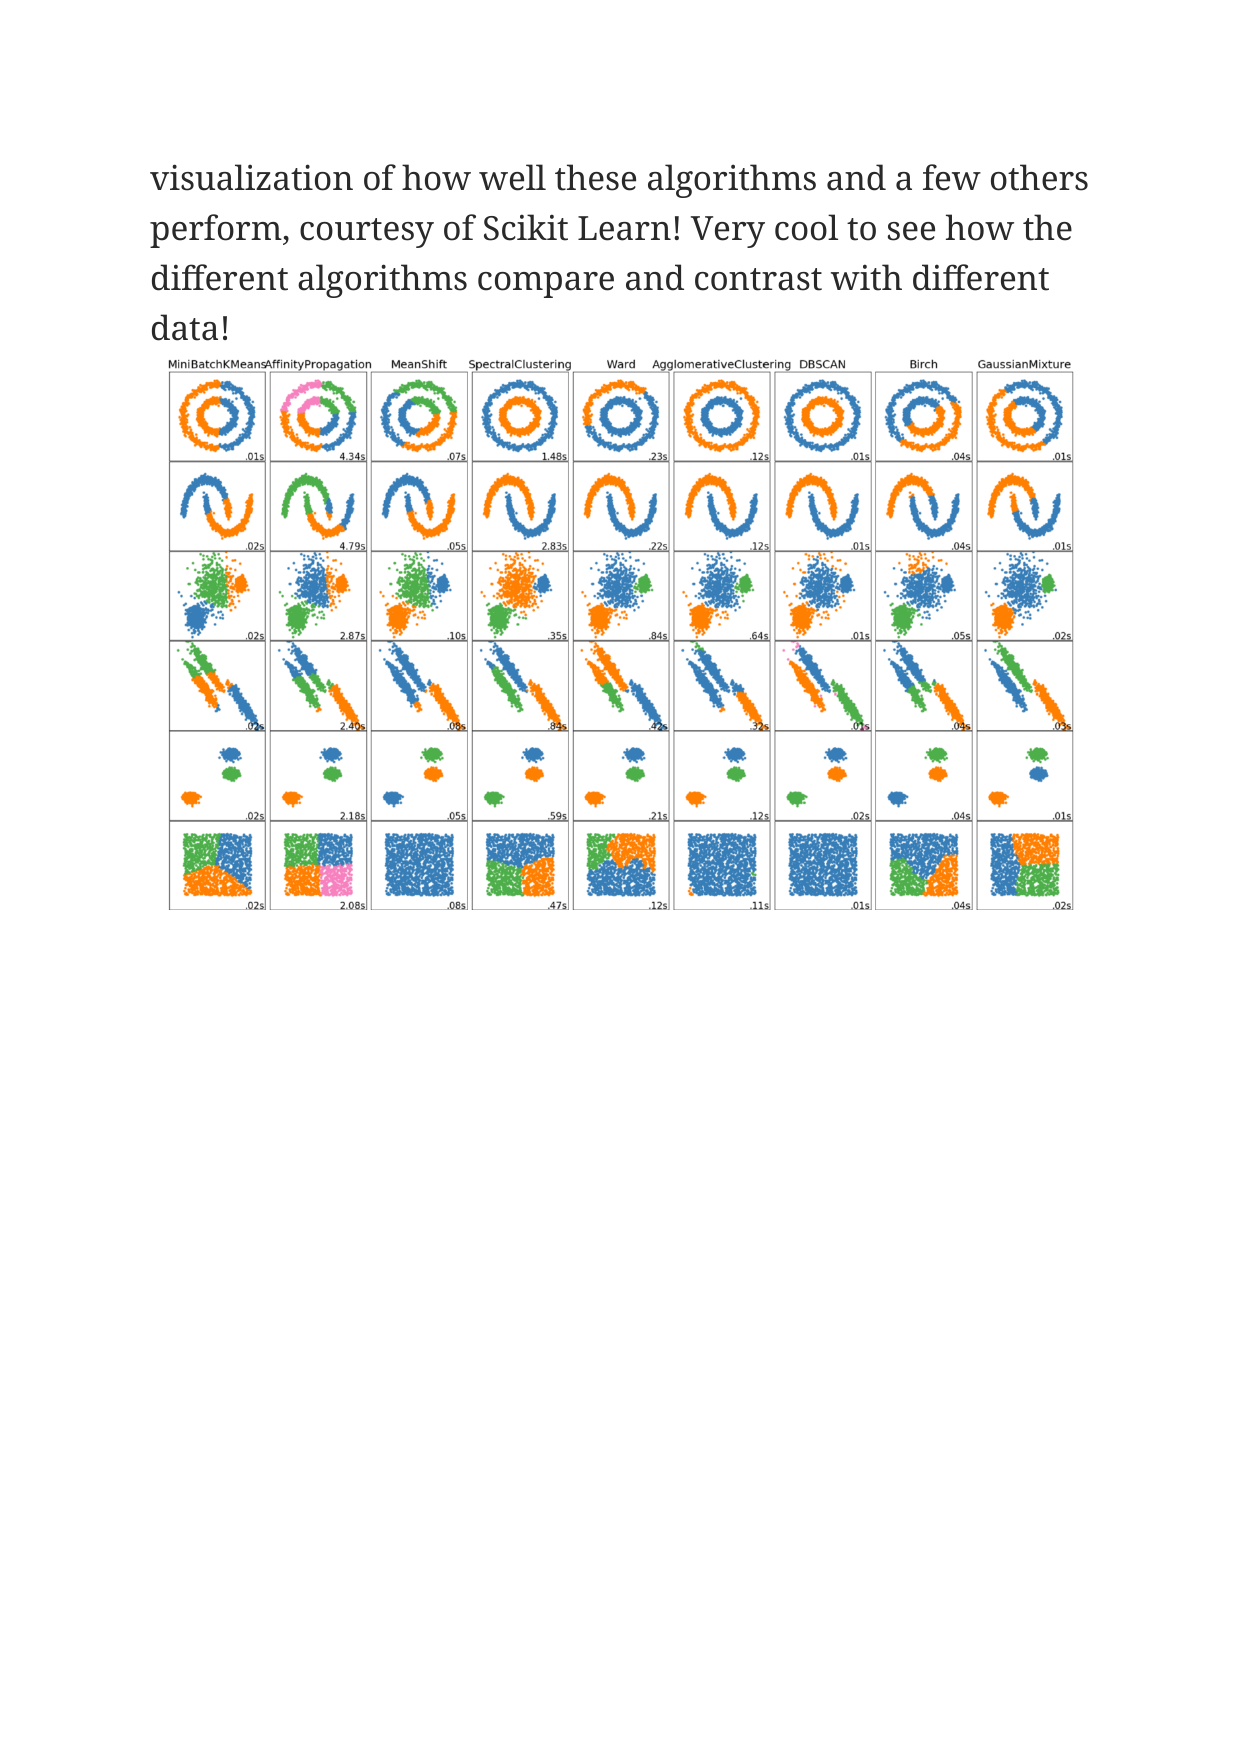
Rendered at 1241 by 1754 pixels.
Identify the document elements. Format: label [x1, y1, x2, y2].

picture [150, 350, 1091, 910]
text [150, 150, 1090, 350]
